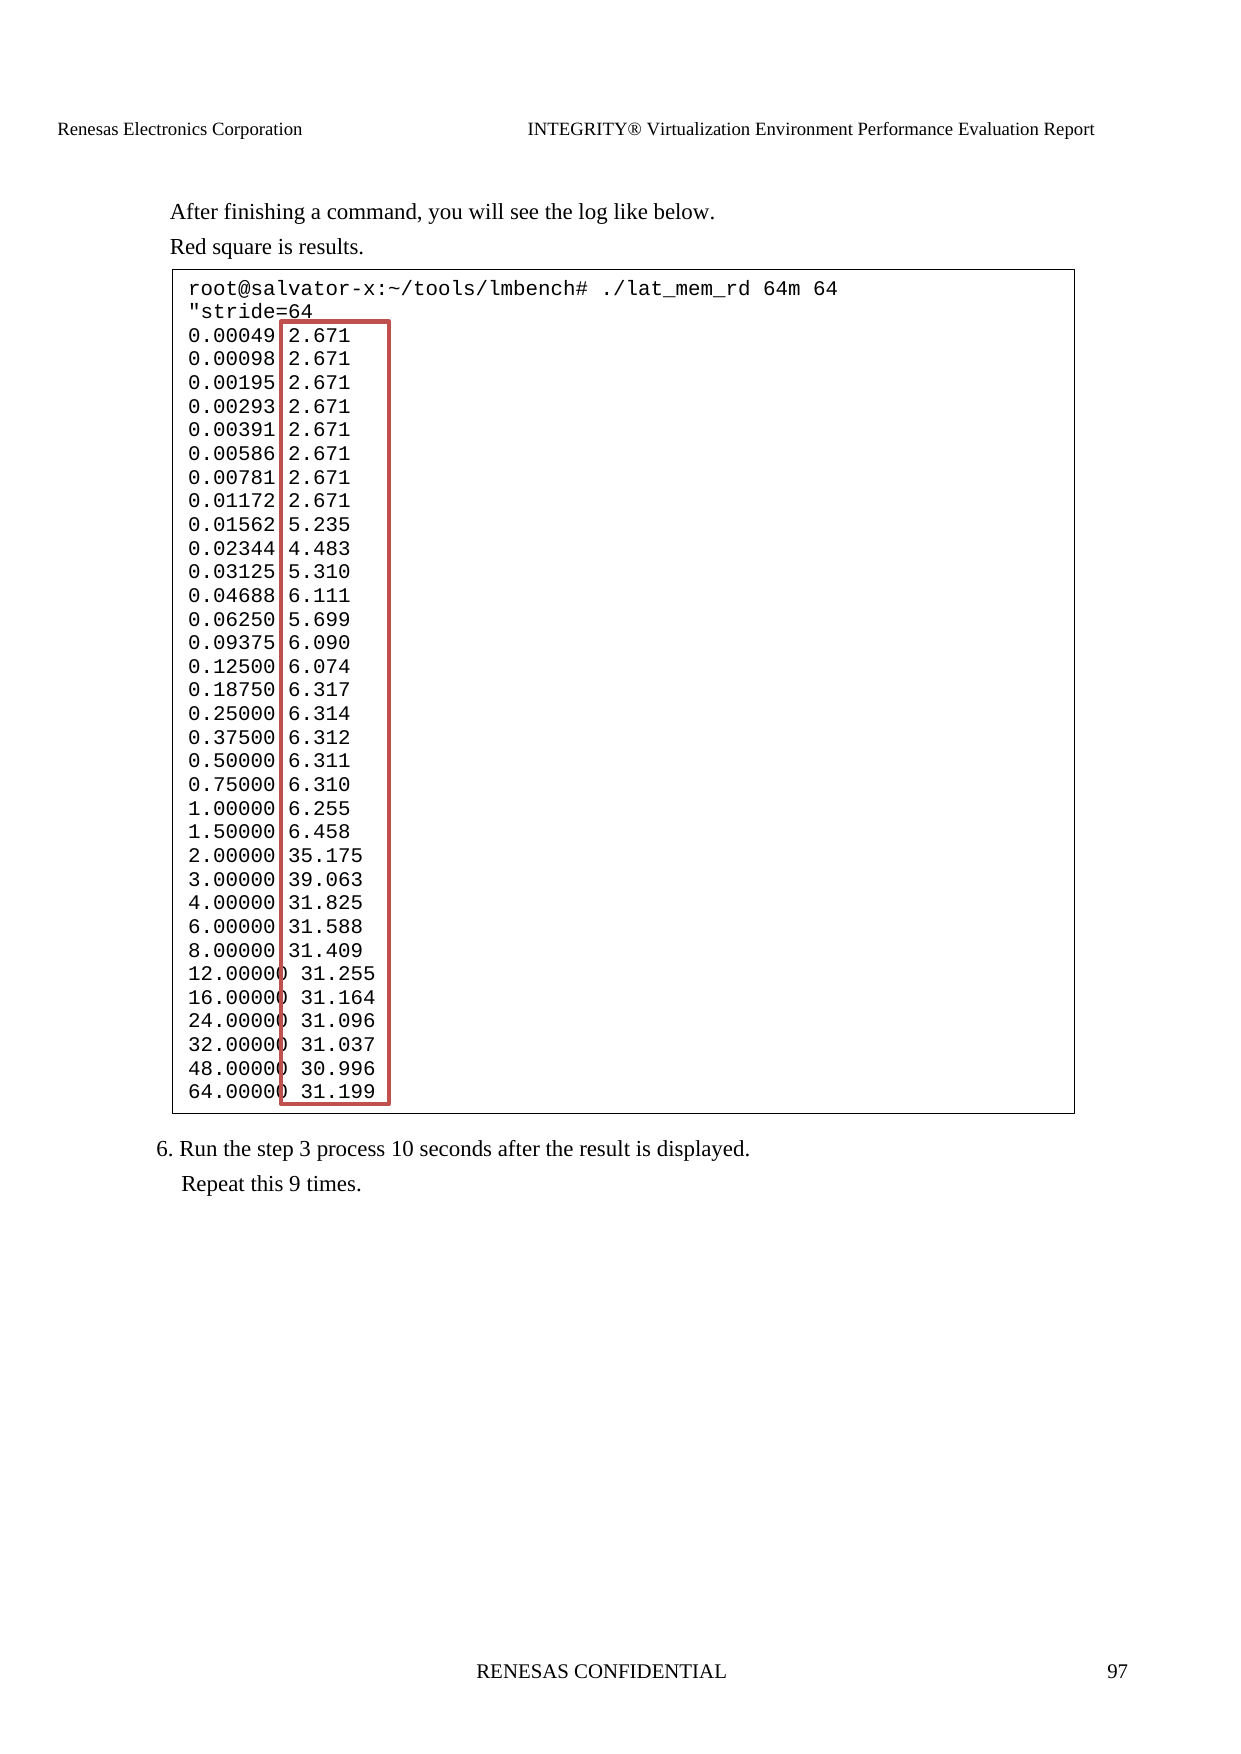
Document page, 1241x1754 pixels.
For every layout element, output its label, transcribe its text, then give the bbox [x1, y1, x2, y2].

text Repeat this 9 times. [112, 1169, 1128, 1196]
text Red square is results. [112, 233, 1128, 259]
list Run the step 3 process 10 seconds after the result is displayed. [156, 1135, 1128, 1161]
text After finishing a command, you will see the log like below. [112, 198, 1128, 225]
